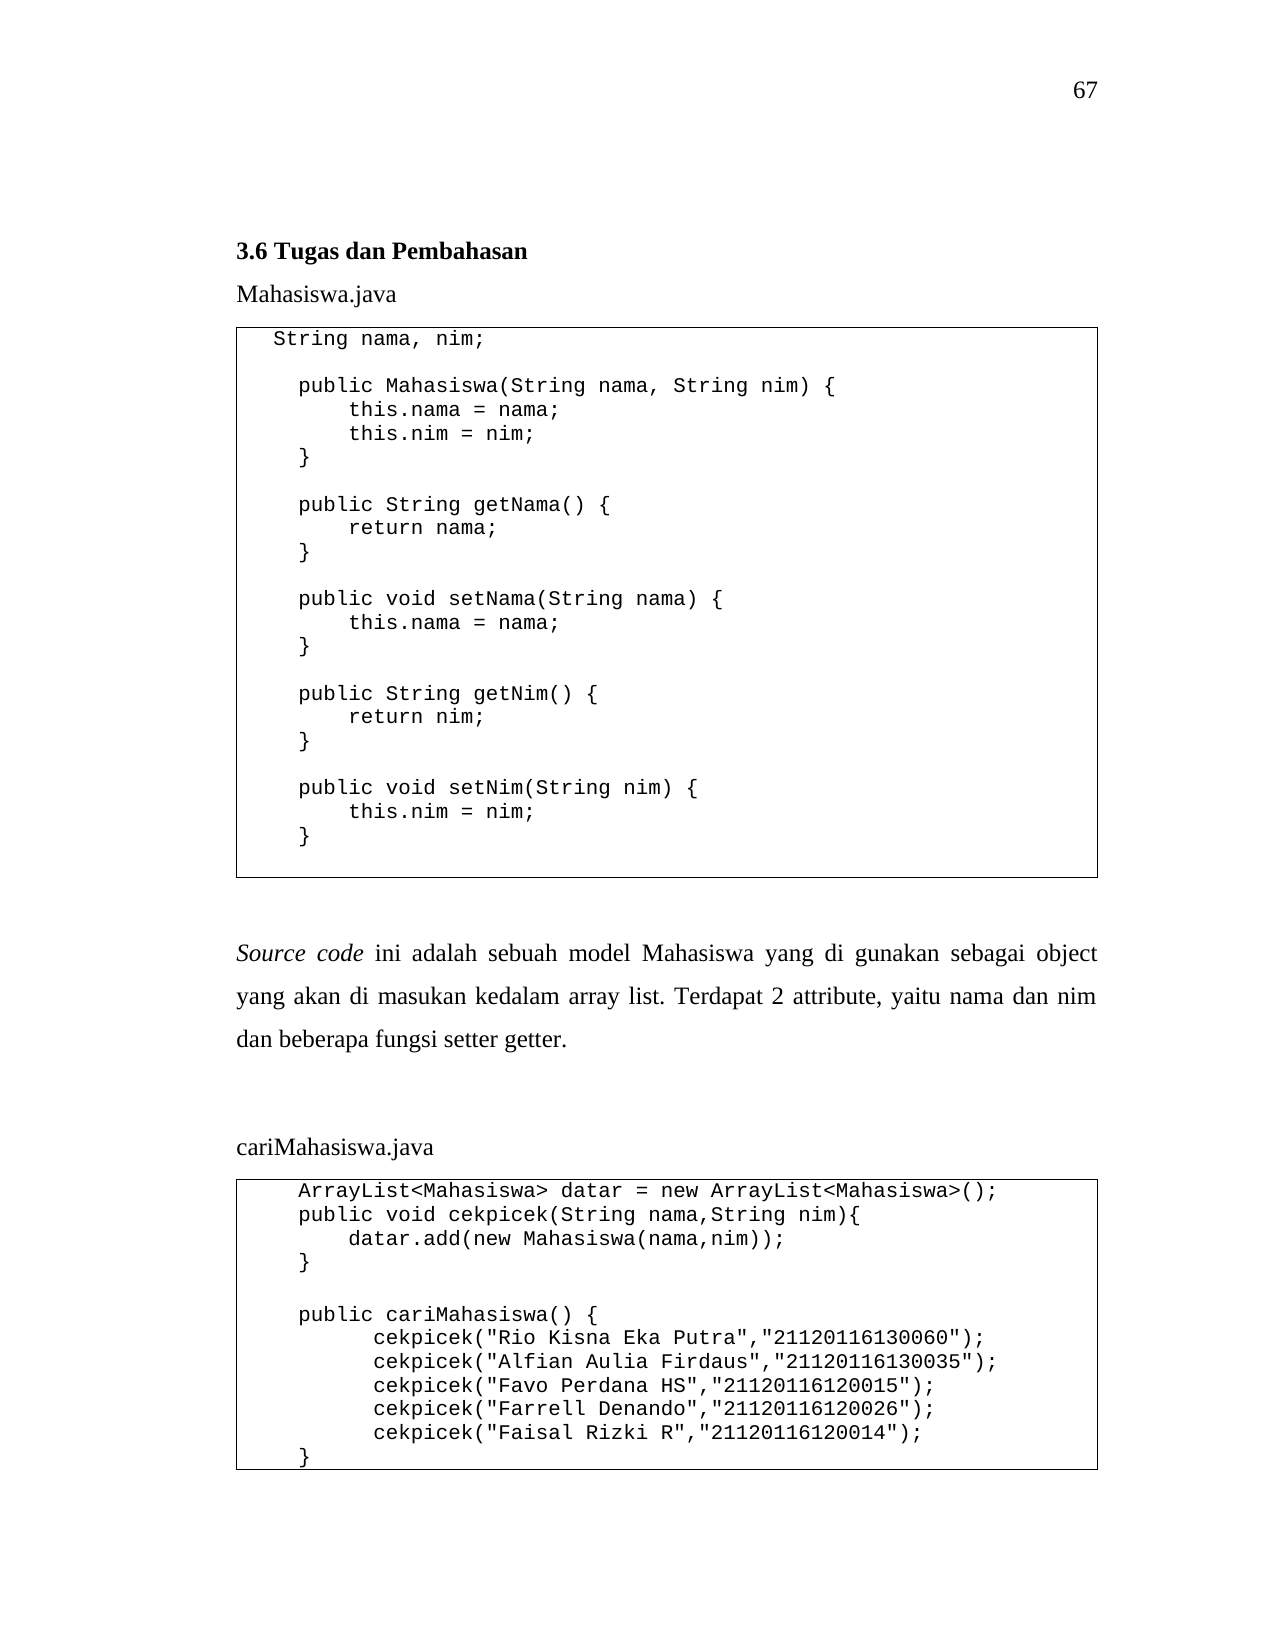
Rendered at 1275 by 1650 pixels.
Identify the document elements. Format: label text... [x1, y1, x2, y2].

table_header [237, 1180, 1097, 1469]
text Mahasiswa.java [236, 279, 1098, 308]
text cariMahasiswa.java [236, 1132, 1098, 1160]
table_header String nama, nim; public Mahasiswa(String nama, String nim) { this.nama = nama; this.nim = nim; } public String getNama() { return nama; } public void setNama(String nama) { this.nama = nama; } public String getNim() { return nim; } public void setNim(String nim) { this.nim = nim; } [237, 328, 1097, 877]
text Source code ini adalah sebuah model Mahasiswa yang di gunakan sebagai object yang akan di masukan kedalam array list. Terdapat 2 attribute, yaitu nama dan nim dan beberapa fungsi setter getter. [236, 938, 1098, 1053]
subtitle 3.6 Tugas dan Pembahasan [236, 236, 1098, 265]
